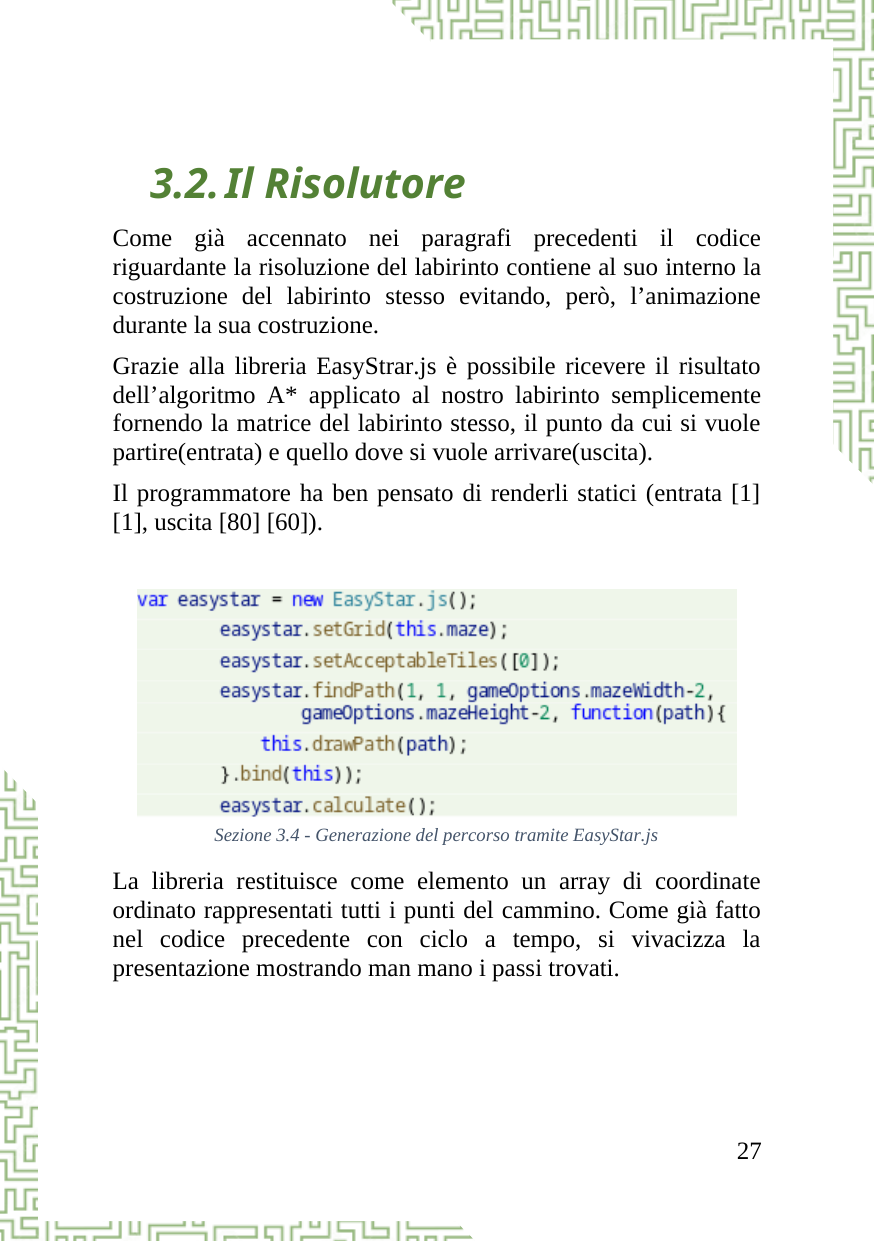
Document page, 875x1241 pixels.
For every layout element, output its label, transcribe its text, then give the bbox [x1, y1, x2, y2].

subtitle Il Risolutore [150, 154, 762, 211]
text La libreria restituisce come elemento un array di coordinate ordinato rappresentati tutti i punti del cammino. Come già fatto nel codice precedente con ciclo a tempo, si vivacizza la presentazione mostrando man mano i passi trovati. [112, 866, 762, 981]
text Il programmatore ha ben pensato di renderli statici (entrata [1][1], uscita [80] [60]). [112, 478, 762, 536]
text Come già accennato nei paragrafi precedenti il codice riguardante la risoluzione del labirinto contiene al suo interno la costruzione del labirinto stesso evitando, però, l’animazione durante la sua costruzione. [112, 223, 762, 338]
text Grazie alla libreria EasyStrar.js è possibile ricevere il risultato dell’algoritmo A* applicato al nostro labirinto semplicemente fornendo la matrice del labirinto stesso, il punto da cui si vuole partire(entrata) e quello dove si vuole arrivare(uscita). [112, 351, 762, 466]
